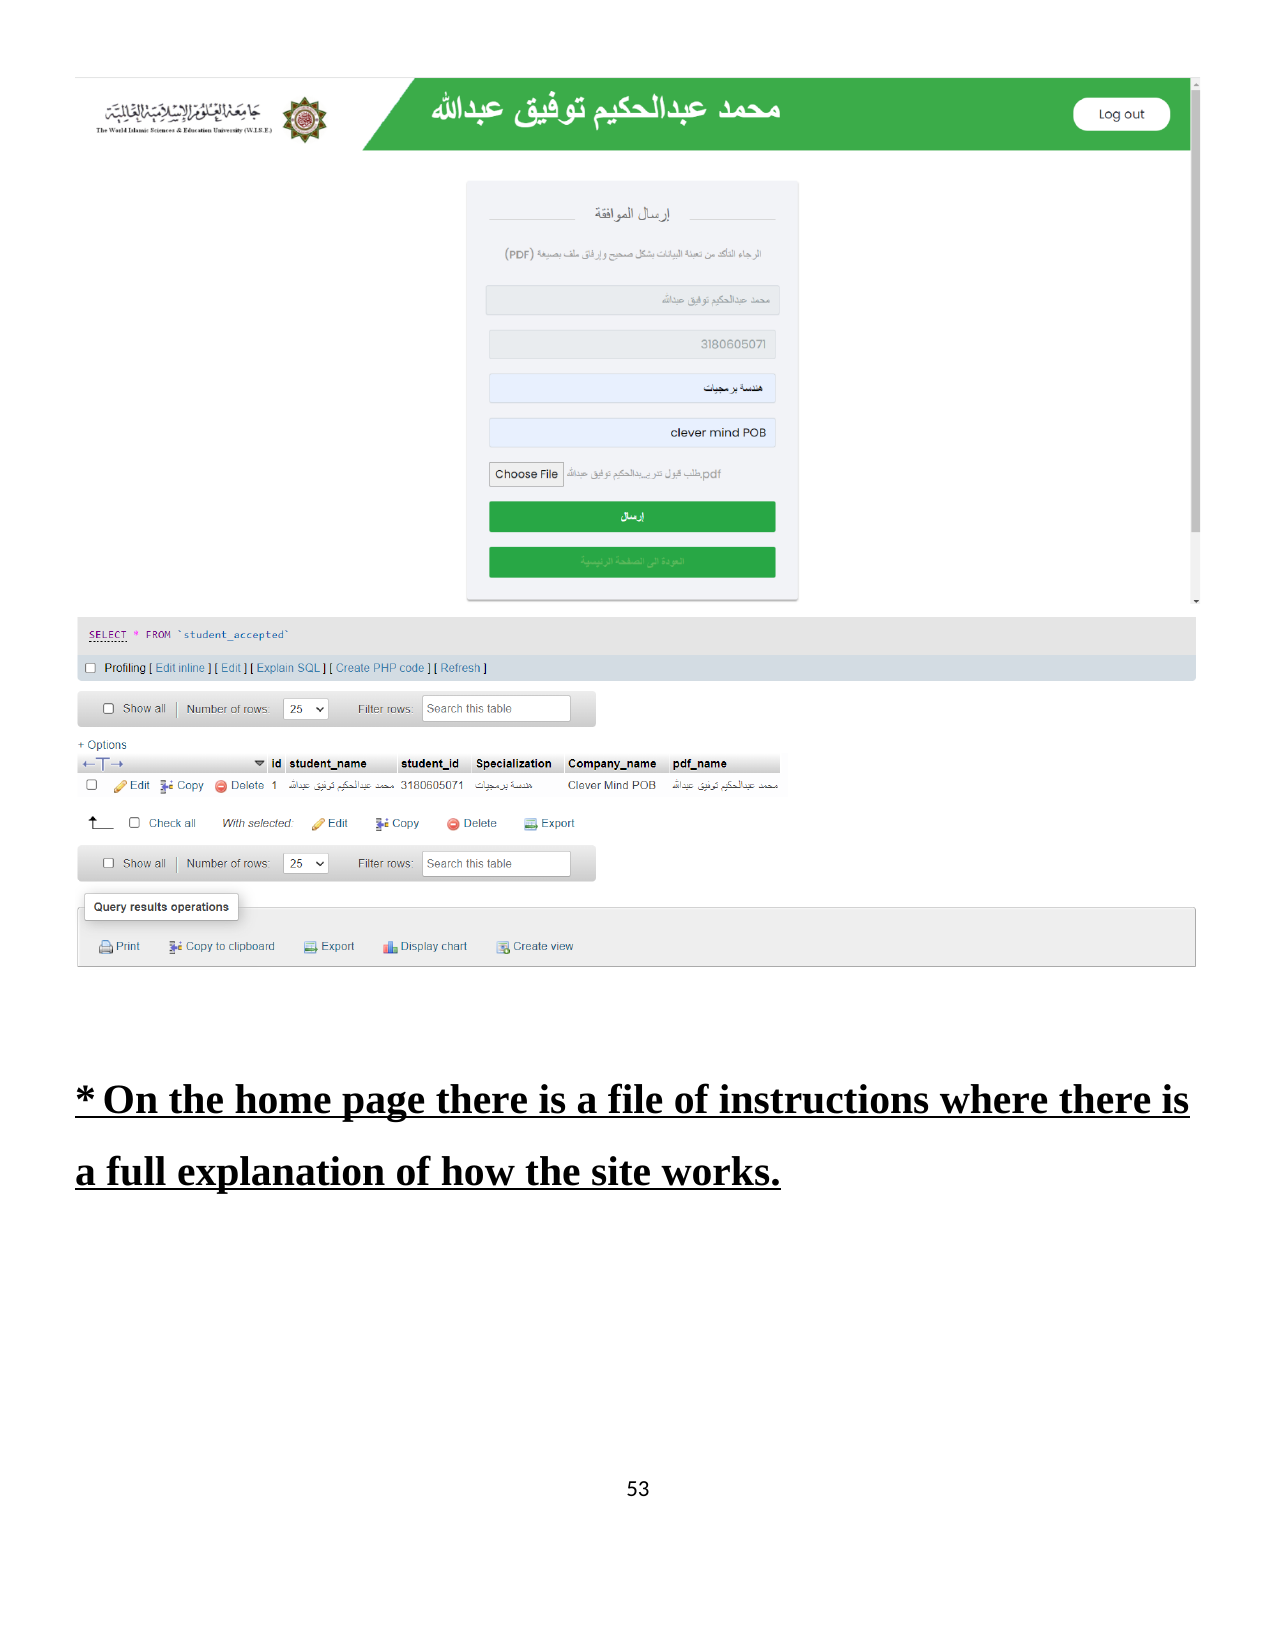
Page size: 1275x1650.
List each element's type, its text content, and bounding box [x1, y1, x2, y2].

picture [75, 617, 1200, 970]
text * On the home page there is a file of instructions where there is a full explanation of how the site works. [75, 1074, 1200, 1194]
picture [75, 75, 1200, 604]
